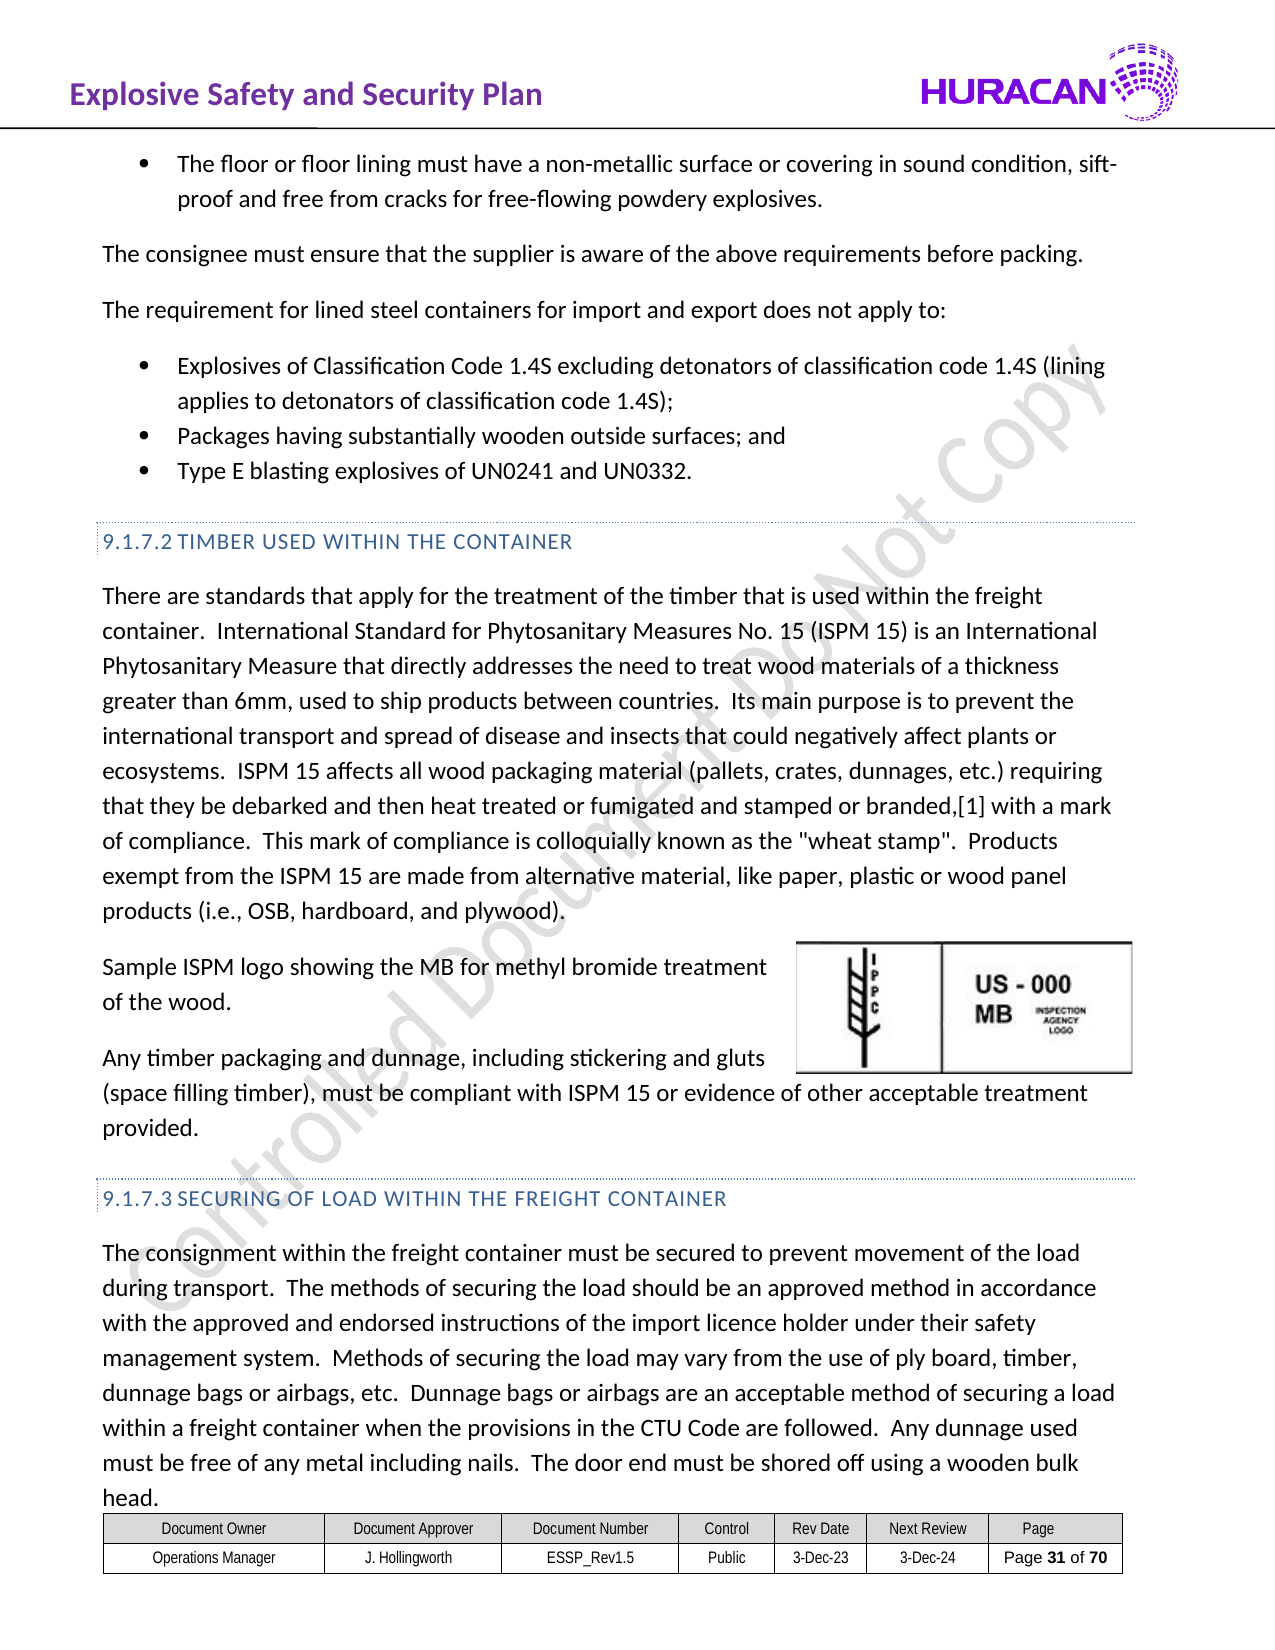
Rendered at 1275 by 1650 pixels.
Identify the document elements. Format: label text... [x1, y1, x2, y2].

picture [791, 940, 1133, 1073]
list Packages having substantially wooden outside surfaces; and [139, 420, 1135, 451]
text Any timber packaging and dunnage, including stickering and gluts (space filling timber), must be compliant with ISPM 15 or evidence of other acceptable treatment provided. [102, 1042, 1135, 1142]
picture [921, 43, 1179, 121]
text The consignee must ensure that the supplier is aware of the above requirements before packing. [102, 238, 1135, 269]
subtitle 9.1.7.2 Timber Used Within the Container [96, 521, 1135, 555]
list Explosives of Classification Code 1.4S excluding detonators of classification code 1.4S (lining applies to detonators of classification code 1.4S); [139, 350, 1135, 416]
subtitle 9.1.7.3 Securing of Load Within the Freight Container [96, 1178, 1135, 1212]
text The requirement for lined steel containers for import and export does not apply to: [102, 294, 1135, 325]
list The floor or floor lining must have a non-metallic surface or covering in sound condition, sift-proof and free from cracks for free-flowing powdery explosives. [139, 148, 1135, 213]
text Sample ISPM logo showing the MB for methyl bromide treatment of the wood. [102, 951, 791, 1017]
list Type E blasting explosives of UN0241 and UN0332. [139, 455, 1135, 486]
text The consignment within the freight container must be secured to prevent movement of the load during transport. The methods of securing the load should be an approved method in accordance with the approved and endorsed instructions of the import licence holder under their safety management system. Methods of securing the load may vary from the use of ply board, timber, dunnage bags or airbags, etc. Dunnage bags or airbags are an acceptable method of securing a load within a freight container when the provisions in the CTU Code are followed. Any dunnage used must be free of any metal including nails. The door end must be shored off using a wooden bulk head. [102, 1237, 1135, 1512]
text There are standards that apply for the treatment of the timber that is used within the freight container. International Standard for Phytosanitary Measures No. 15 (ISPM 15) is an International Phytosanitary Measure that directly addresses the need to treat wood materials of a thickness greater than 6mm, used to ship products between countries. Its main purpose is to prevent the international transport and spread of disease and insects that could negatively affect plants or ecosystems. ISPM 15 affects all wood packaging material (pallets, crates, dunnages, etc.) requiring that they be debarked and then heat treated or fumigated and stamped or branded,[1] with a mark of compliance. This mark of compliance is colloquially known as the "wheat stamp". Products exempt from the ISPM 15 are made from alternative material, like paper, plastic or wood panel products (i.e., OSB, hardboard, and plywood). [102, 580, 1135, 926]
